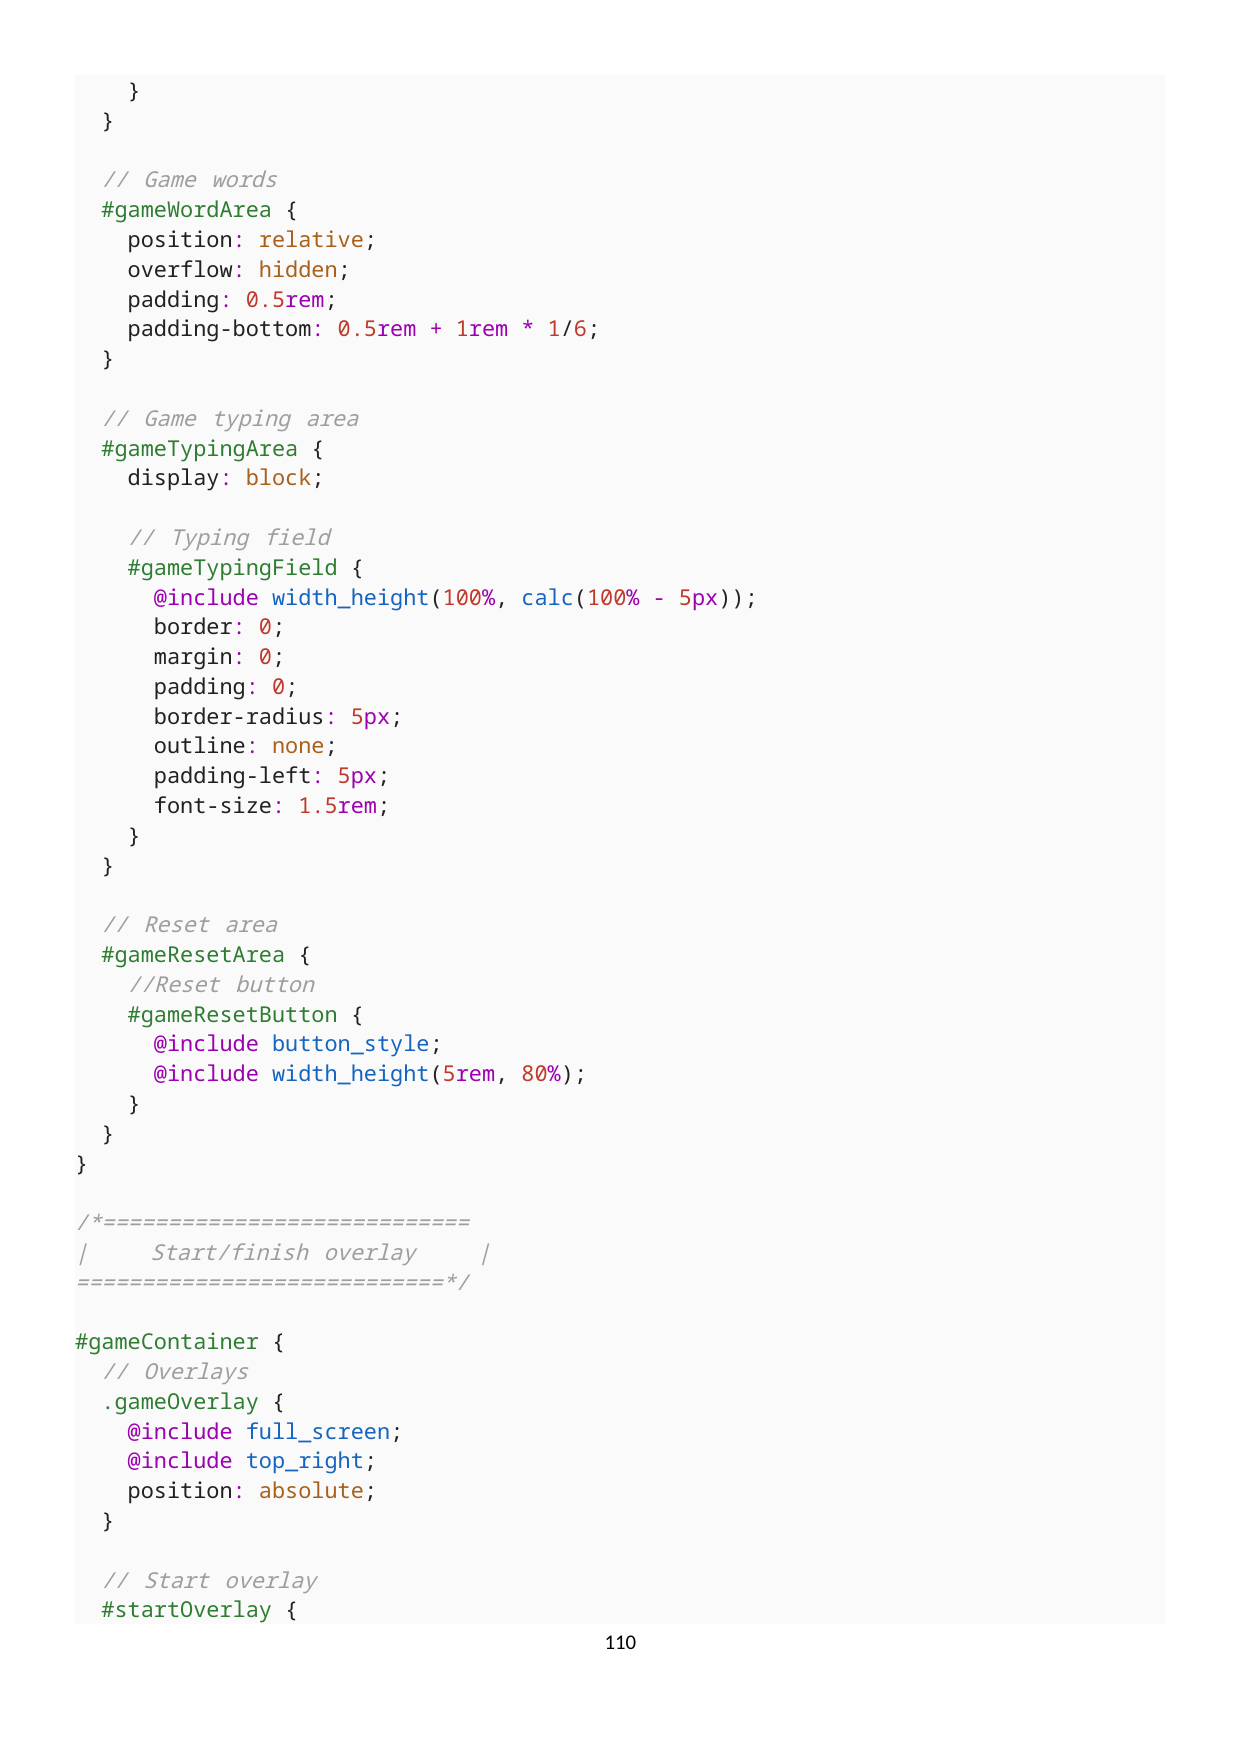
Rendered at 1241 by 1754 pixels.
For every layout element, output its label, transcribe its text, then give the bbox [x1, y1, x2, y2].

text padding: 0.5rem; [75, 283, 1165, 313]
text #gameResetArea { [75, 939, 1165, 969]
text } [75, 75, 1165, 105]
text | Start/finish overlay | [75, 1237, 1165, 1267]
text /*============================ [75, 1207, 1165, 1237]
text margin: 0; [75, 641, 1165, 671]
text border-radius: 5px; [75, 701, 1165, 730]
text #startOverlay { [75, 1594, 1165, 1624]
text padding: 0; [75, 671, 1165, 701]
text } [75, 820, 1165, 849]
text } [75, 1118, 1165, 1147]
text // Overlays [75, 1356, 1165, 1386]
text // Typing field [75, 522, 1165, 552]
text // Game words [75, 164, 1165, 194]
text } [75, 1088, 1165, 1118]
text @include button_style; [75, 1028, 1165, 1058]
text #gameResetButton { [75, 998, 1165, 1028]
text border: 0; [75, 611, 1165, 641]
text @include width_height(100%, calc(100% - 5px)); [75, 581, 1165, 611]
text #gameTypingArea { [75, 432, 1165, 462]
text @include top_right; [75, 1445, 1165, 1475]
text // Reset area [75, 909, 1165, 939]
text } [75, 1147, 1165, 1177]
text outline: none; [75, 730, 1165, 760]
text } [75, 1505, 1165, 1535]
text overflow: hidden; [75, 254, 1165, 283]
text //Reset button [75, 969, 1165, 998]
text @include full_screen; [75, 1416, 1165, 1445]
text // Start overlay [75, 1564, 1165, 1594]
text font-size: 1.5rem; [75, 790, 1165, 820]
text } [75, 849, 1165, 879]
text #gameWordArea { [75, 194, 1165, 224]
text } [75, 105, 1165, 134]
text position: absolute; [75, 1475, 1165, 1505]
text // Game typing area [75, 403, 1165, 432]
text display: block; [75, 462, 1165, 492]
text padding-bottom: 0.5rem + 1rem * 1/6; [75, 313, 1165, 343]
text ============================*/ [75, 1267, 1165, 1296]
text #gameTypingField { [75, 552, 1165, 581]
text position: relative; [75, 224, 1165, 254]
text .gameOverlay { [75, 1386, 1165, 1416]
text @include width_height(5rem, 80%); [75, 1058, 1165, 1088]
text #gameContainer { [75, 1326, 1165, 1356]
text padding-left: 5px; [75, 760, 1165, 790]
text } [75, 343, 1165, 373]
